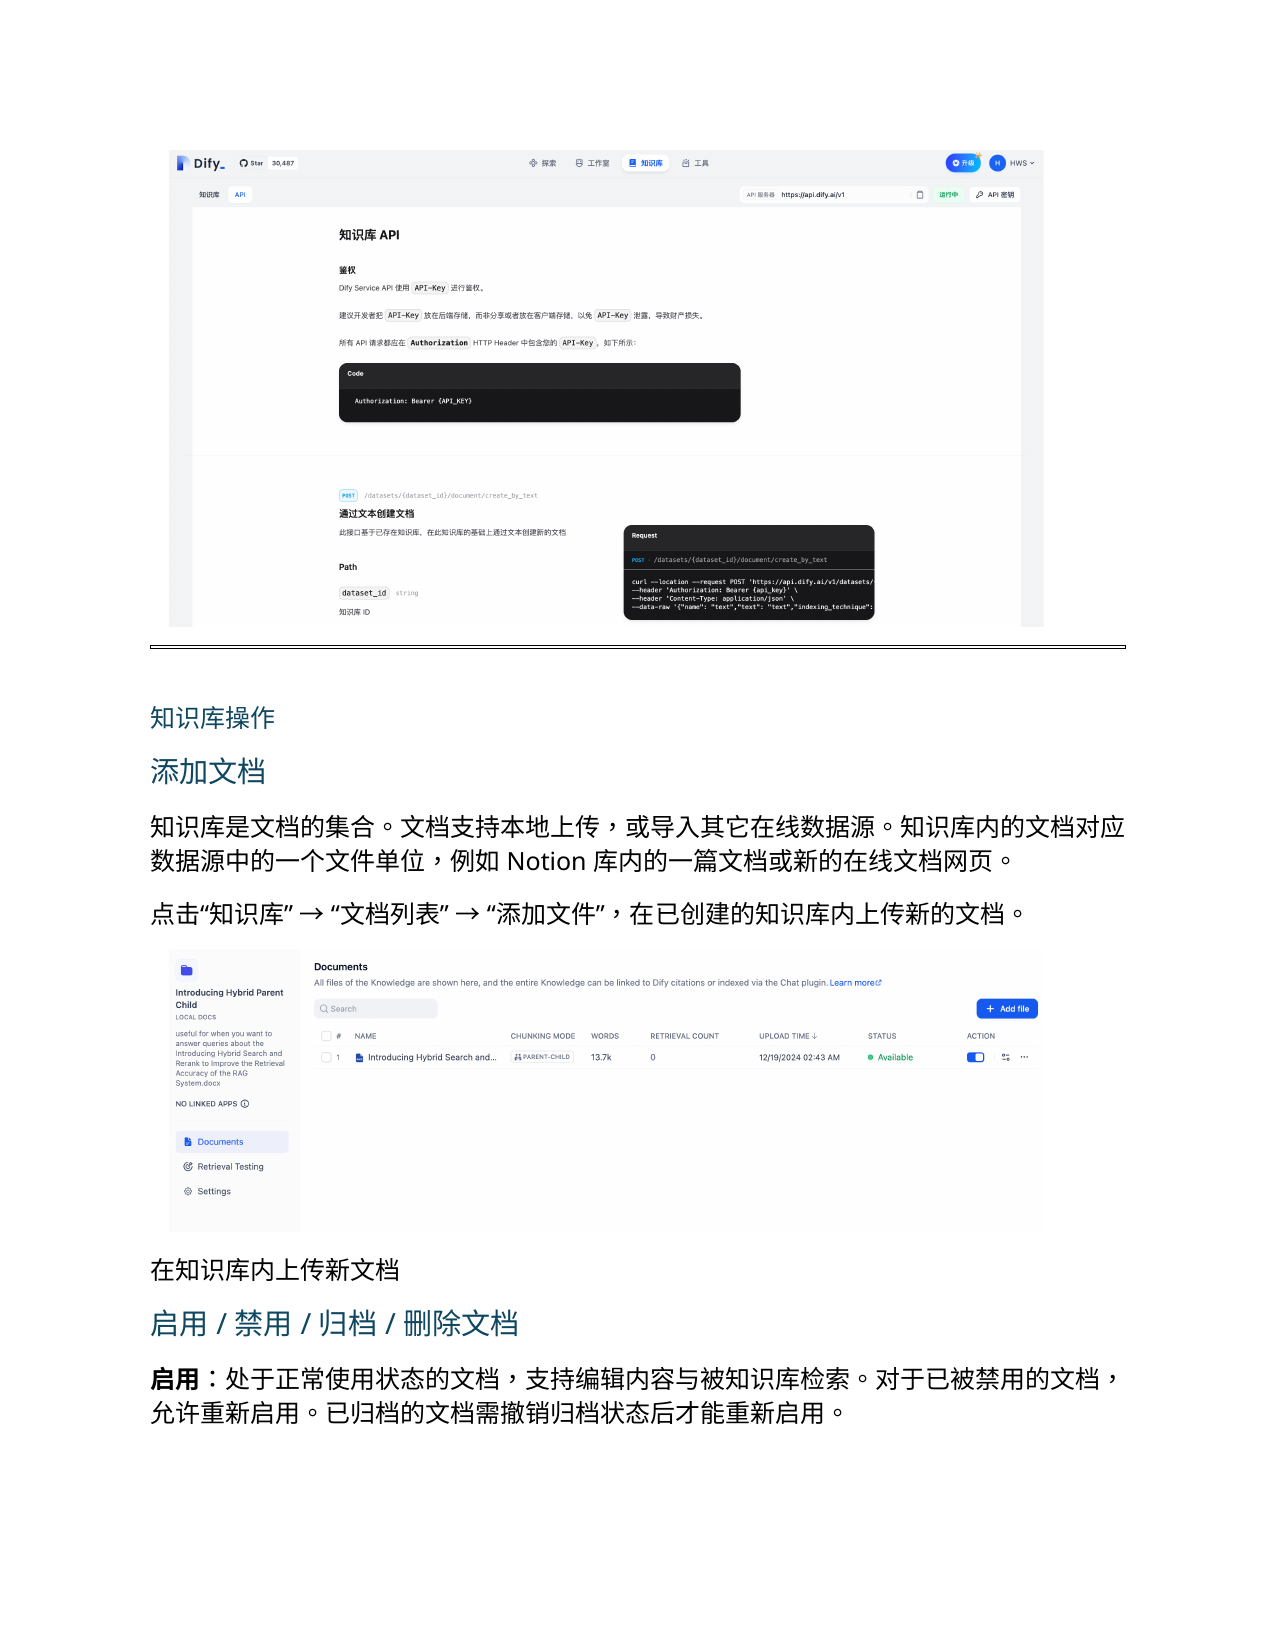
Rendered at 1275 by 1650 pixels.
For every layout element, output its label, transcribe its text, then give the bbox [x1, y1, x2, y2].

subtitle 知识库操作 [150, 701, 1125, 735]
text 点击“知识库” → “文档列表” → “添加文件”，在已创建的知识库内上传新的文档。 [150, 897, 1125, 931]
picture [168, 949, 1044, 1232]
text 知识库是文档的集合。文档支持本地上传，或导入其它在线数据源。知识库内的文档对应数据源中的一个文件单位，例如 Notion 库内的一篇文档或新的在线文档网页。 [150, 810, 1125, 878]
text 在知识库内上传新文档 [150, 1252, 1125, 1287]
subtitle 启用 / 禁用 / 归档 / 删除文档 [150, 1303, 1125, 1343]
text 启用：处于正常使用状态的文档，支持编辑内容与被知识库检索。对于已被禁用的文档，允许重新启用。已归档的文档需撤销归档状态后才能重新启用。 [150, 1362, 1125, 1430]
picture [168, 150, 1044, 627]
subtitle 添加文档 [150, 751, 1125, 791]
